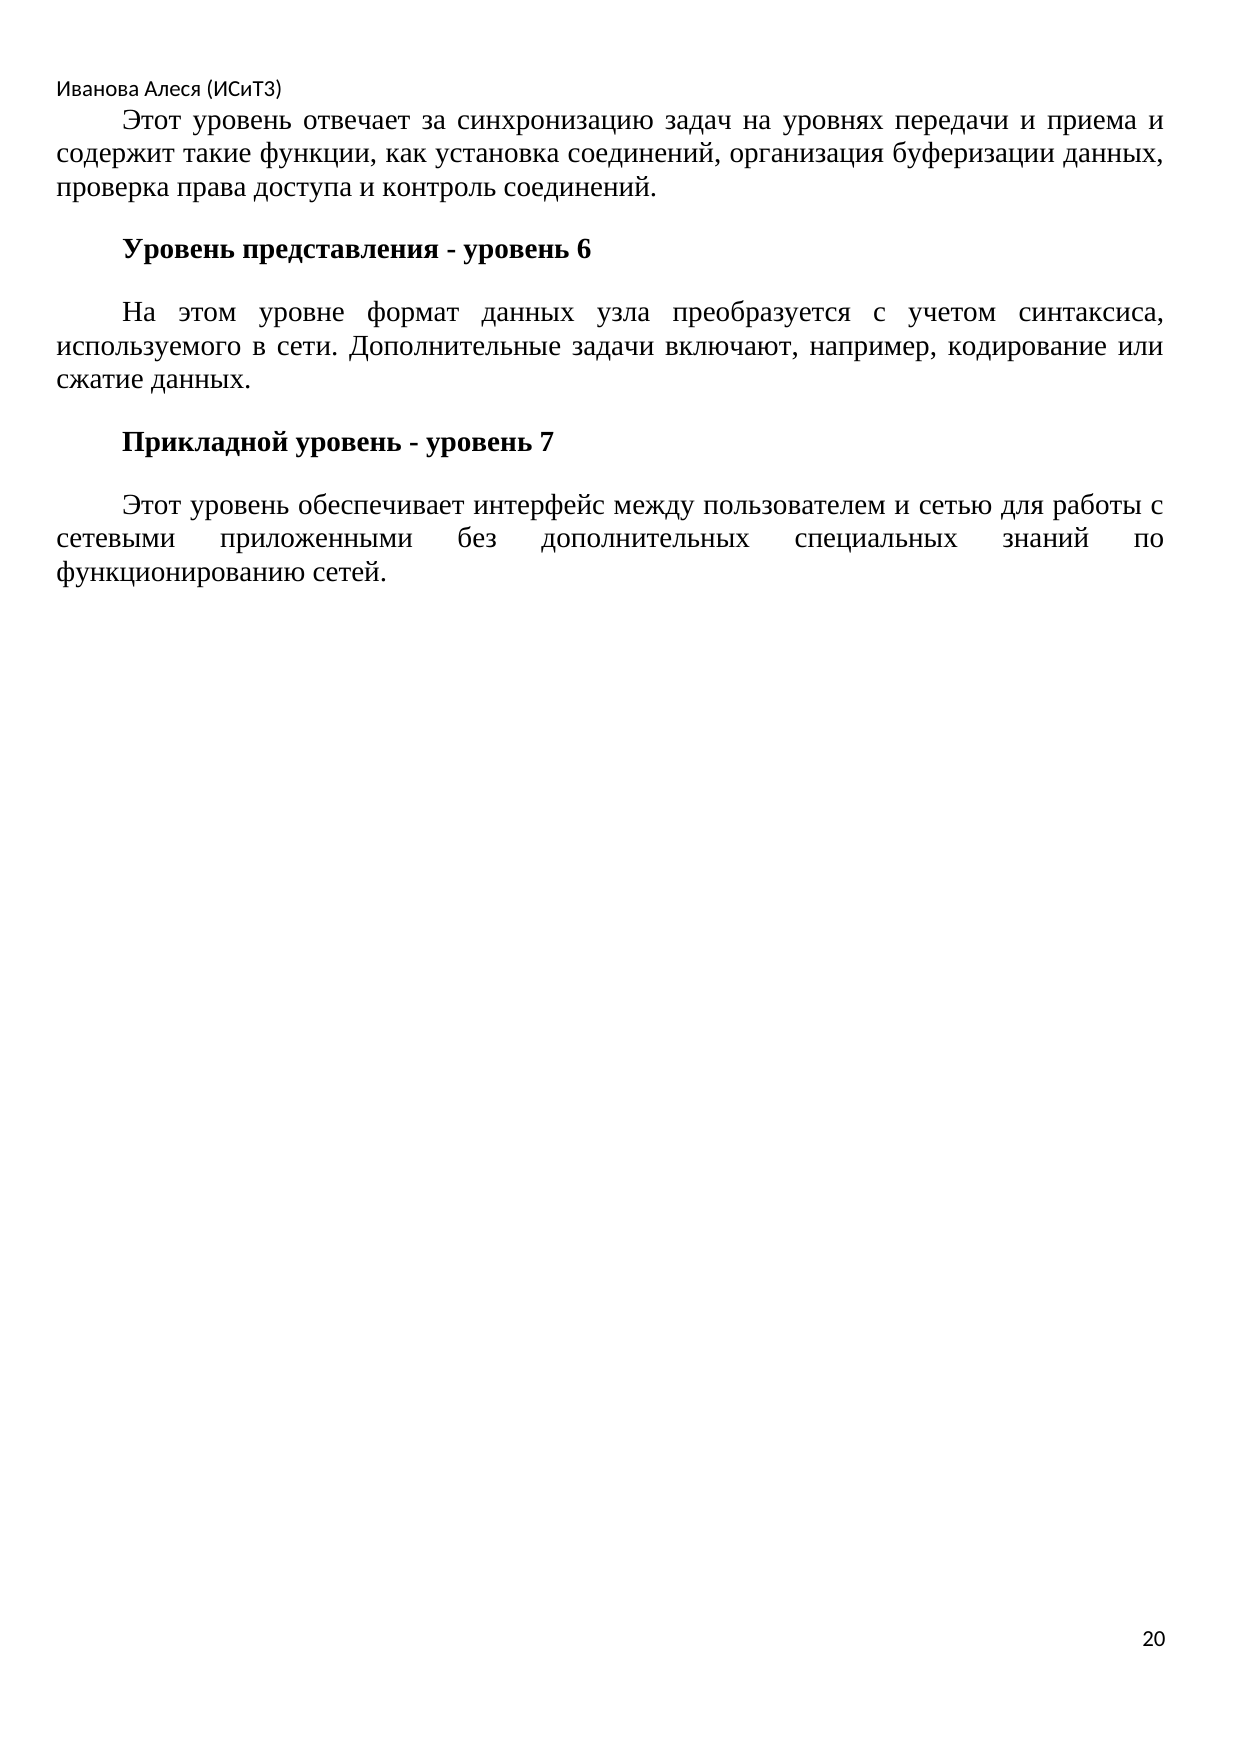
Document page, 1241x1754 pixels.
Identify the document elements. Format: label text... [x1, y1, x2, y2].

text На этом уровне формат данных узла преобразуется с учетом синтаксиса, используемого в сети. Дополнительные задачи включают, например, кодирование или сжатие данных. [56, 294, 1165, 395]
text Этот уровень отвечает за синхронизацию задач на уровнях передачи и приема и содержит такие функции, как установка соединений, организация буферизации данных, проверка права доступа и контроль соединений. [56, 102, 1165, 202]
text Уровень представления - уровень 6 [56, 232, 1165, 265]
text Этот уровень обеспечивает интерфейс между пользователем и сетью для работы с сетевыми приложенными без дополнительных специальных знаний по функционированию сетей. [56, 487, 1165, 587]
text Прикладной уровень - уровень 7 [56, 424, 1165, 458]
